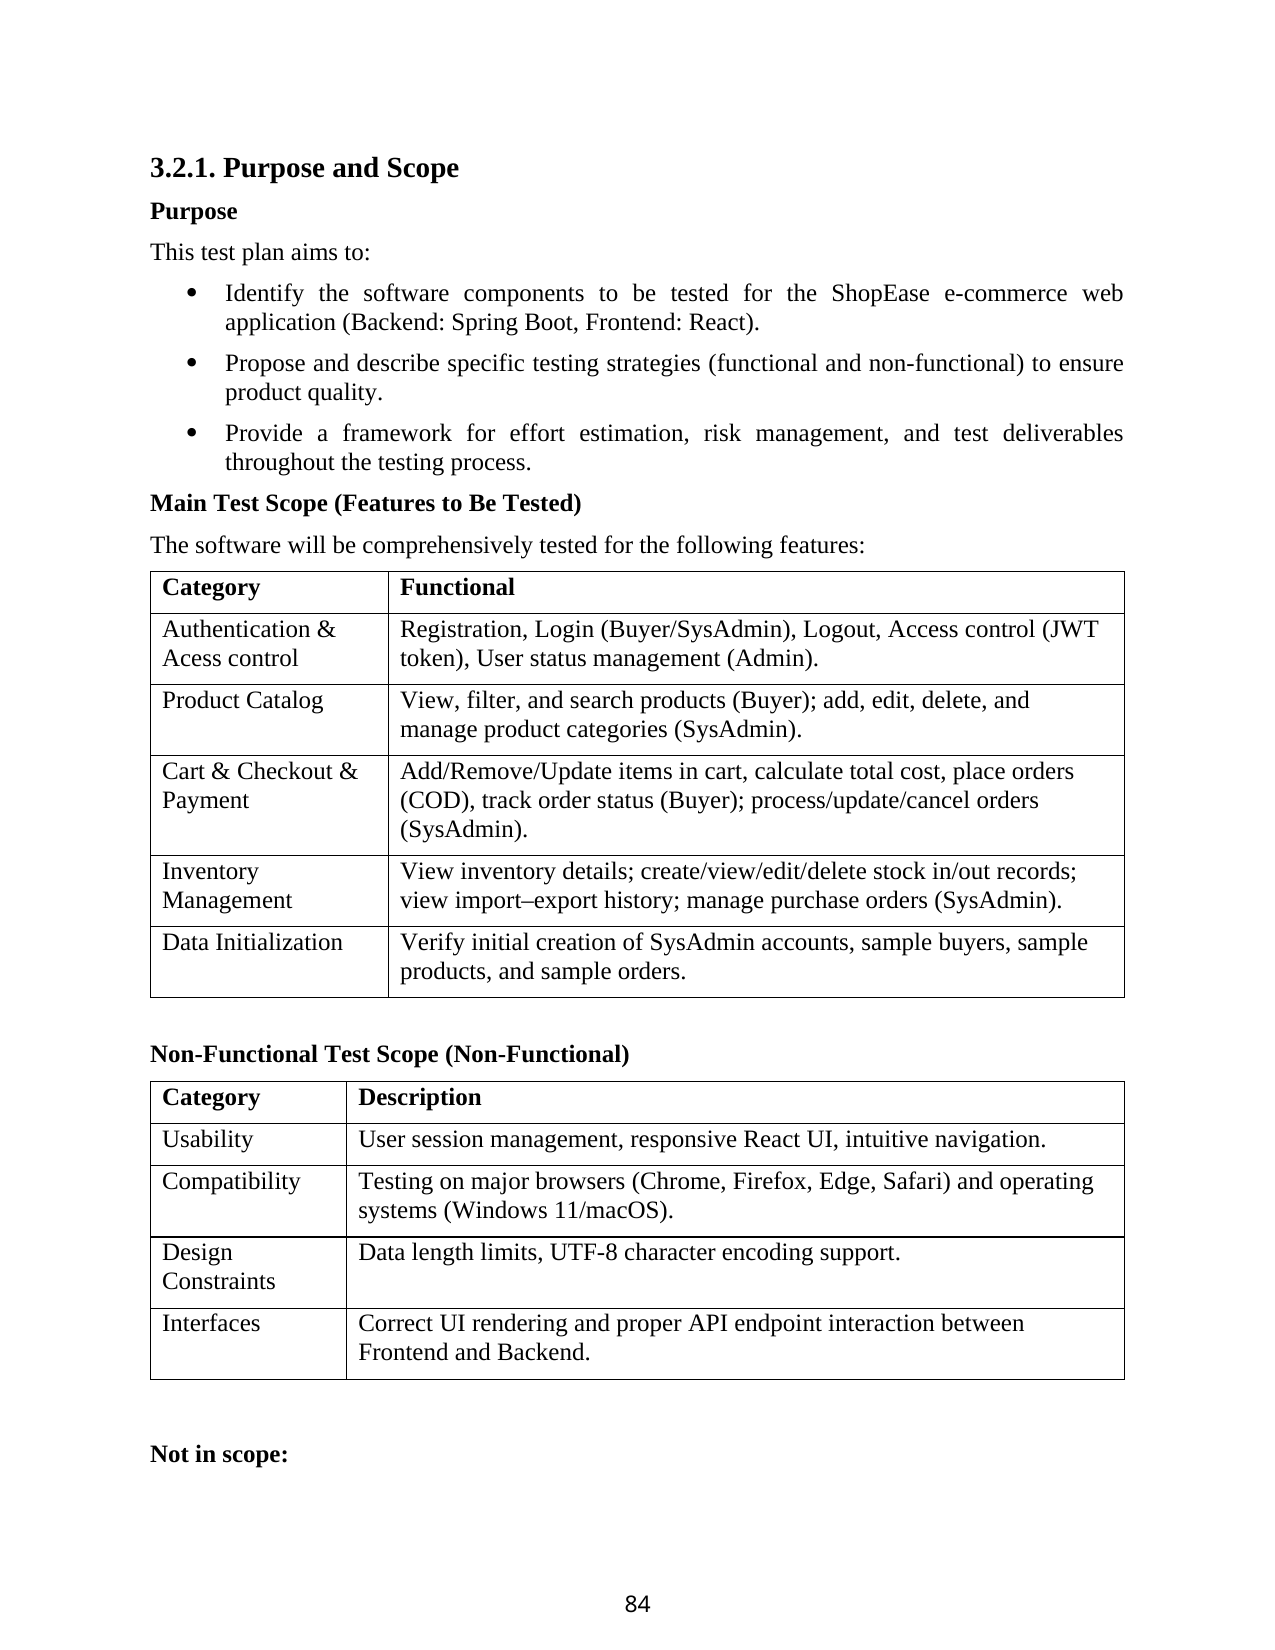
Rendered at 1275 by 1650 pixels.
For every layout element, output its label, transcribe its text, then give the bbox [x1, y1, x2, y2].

table_header Category [151, 1082, 346, 1123]
table_header Description [347, 1082, 1124, 1123]
table_cell View, filter, and search products (Buyer); add, edit, delete, and manage product categories (SysAdmin). [389, 685, 1124, 755]
table_cell Registration, Login (Buyer/SysAdmin), Logout, Access control (JWT token), User status management (Admin). [389, 614, 1124, 684]
text Not in scope: [150, 1439, 1125, 1468]
list Propose and describe specific testing strategies (functional and non-functional) to ensure product quality. [187, 348, 1125, 406]
table_cell Cart & Checkout & Payment [151, 756, 388, 855]
list Provide a framework for effort estimation, risk management, and test deliverables throughout the testing process. [187, 418, 1125, 476]
table_cell Compatibility [151, 1166, 346, 1236]
table_cell Data Initialization [151, 927, 388, 997]
table_cell Authentication & Acess control [151, 614, 388, 684]
table_header Category [151, 572, 388, 613]
text This test plan aims to: [150, 237, 1125, 266]
table_cell Add/Remove/Update items in cart, calculate total cost, place orders (COD), track order status (Buyer); process/update/cancel orders (SysAdmin). [389, 756, 1124, 855]
text Non-Functional Test Scope (Non-Functional) [150, 1039, 1125, 1068]
table_cell User session management, responsive React UI, intuitive navigation. [347, 1124, 1124, 1165]
text The software will be comprehensively tested for the following features: [150, 530, 1125, 558]
table_cell Testing on major browsers (Chrome, Firefox, Edge, Safari) and operating systems (Windows 11/macOS). [347, 1166, 1124, 1236]
text 3.2.1. Purpose and Scope [150, 150, 1125, 183]
text Purpose [150, 196, 1125, 225]
table_header Functional [389, 572, 1124, 613]
table_cell Verify initial creation of SysAdmin accounts, sample buyers, sample products, and sample orders. [389, 927, 1124, 997]
table_cell Inventory Management [151, 856, 388, 926]
table_cell Interfaces [151, 1309, 346, 1378]
table_cell Correct UI rendering and proper API endpoint interaction between Frontend and Backend. [347, 1309, 1124, 1378]
table_cell View inventory details; create/view/edit/delete stock in/out records; view import–export history; manage purchase orders (SysAdmin). [389, 856, 1124, 926]
list Identify the software components to be tested for the ShopEase e-commerce web application (Backend: Spring Boot, Frontend: React). [187, 278, 1125, 336]
text Main Test Scope (Features to Be Tested) [150, 488, 1125, 517]
table_cell Product Catalog [151, 685, 388, 755]
table_cell Data length limits, UTF-8 character encoding support. [347, 1238, 1124, 1307]
table_cell Design Constraints [151, 1238, 346, 1307]
table_cell Usability [151, 1124, 346, 1165]
